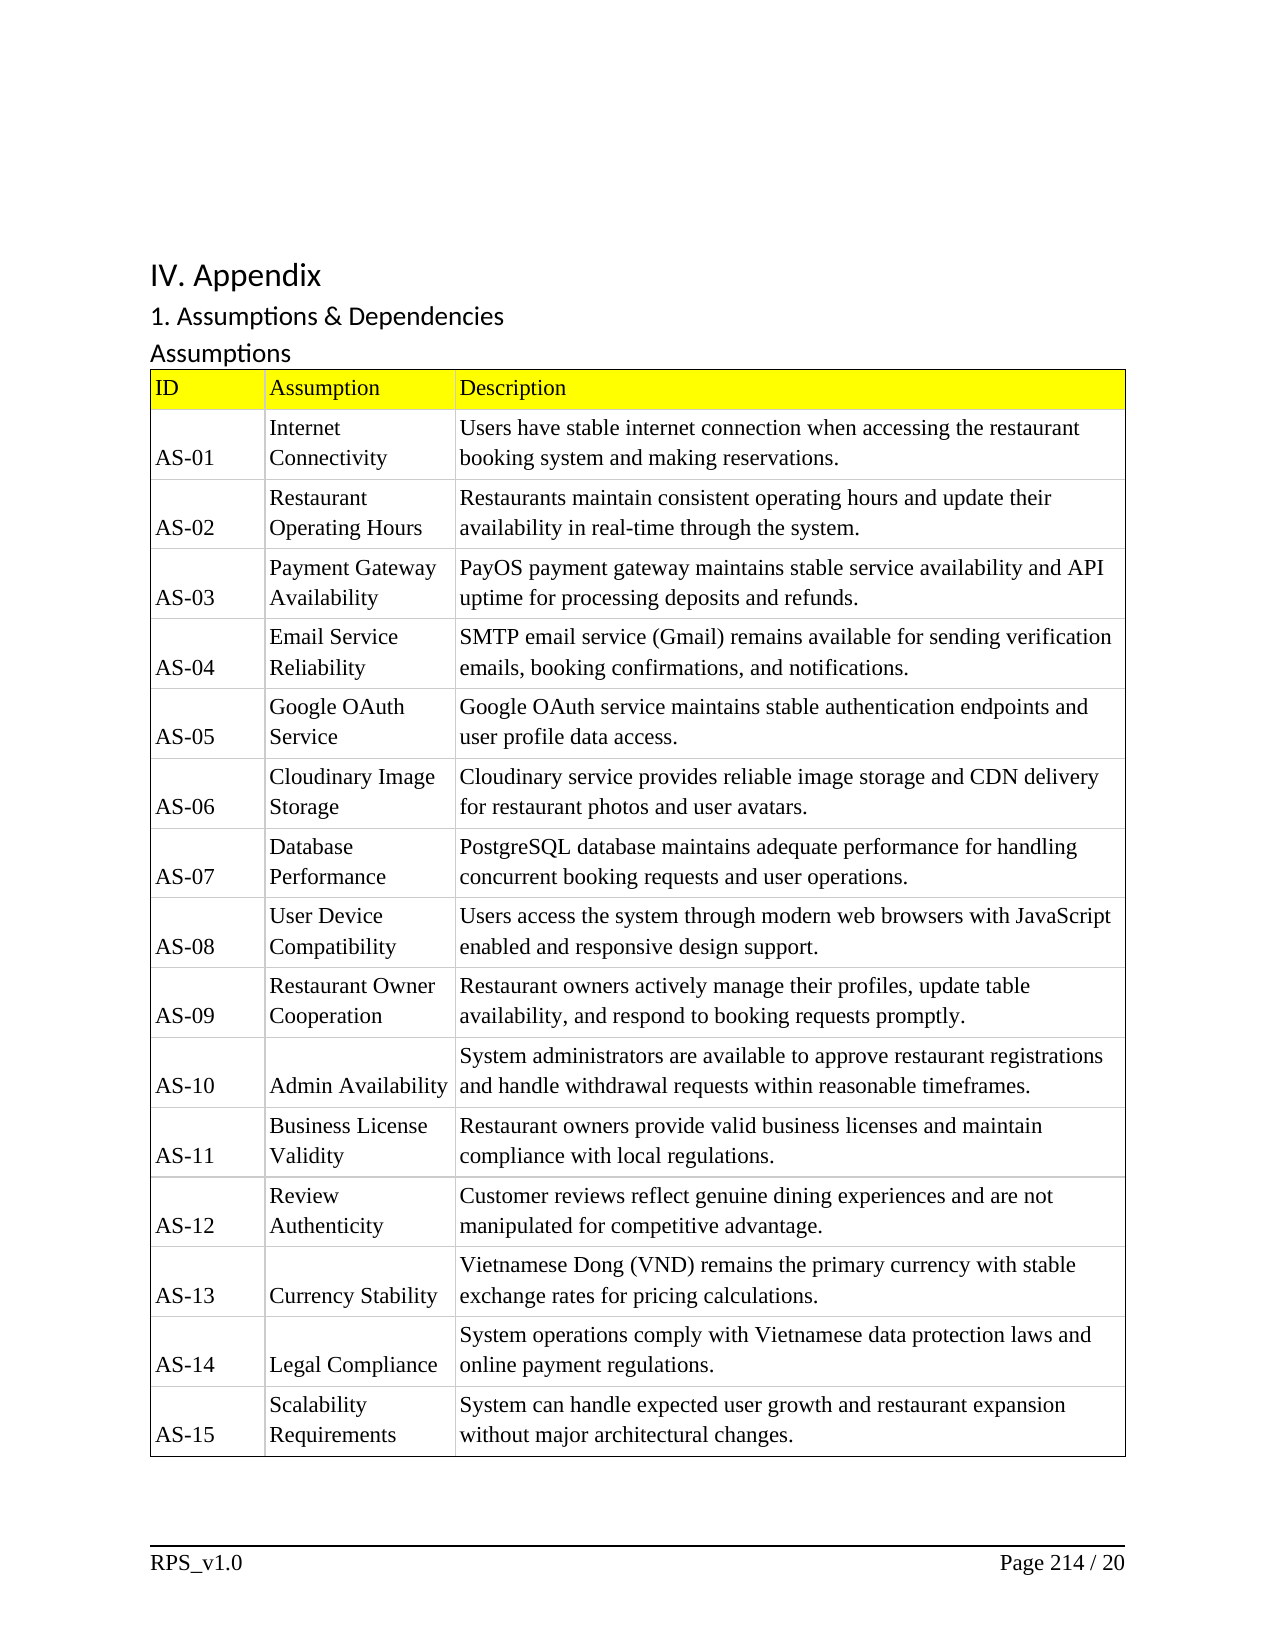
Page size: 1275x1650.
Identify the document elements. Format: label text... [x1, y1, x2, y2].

subtitle IV. Appendix [150, 254, 1125, 295]
subtitle 1. Assumptions & Dependencies [150, 299, 1125, 332]
subtitle Assumptions [150, 336, 1125, 369]
